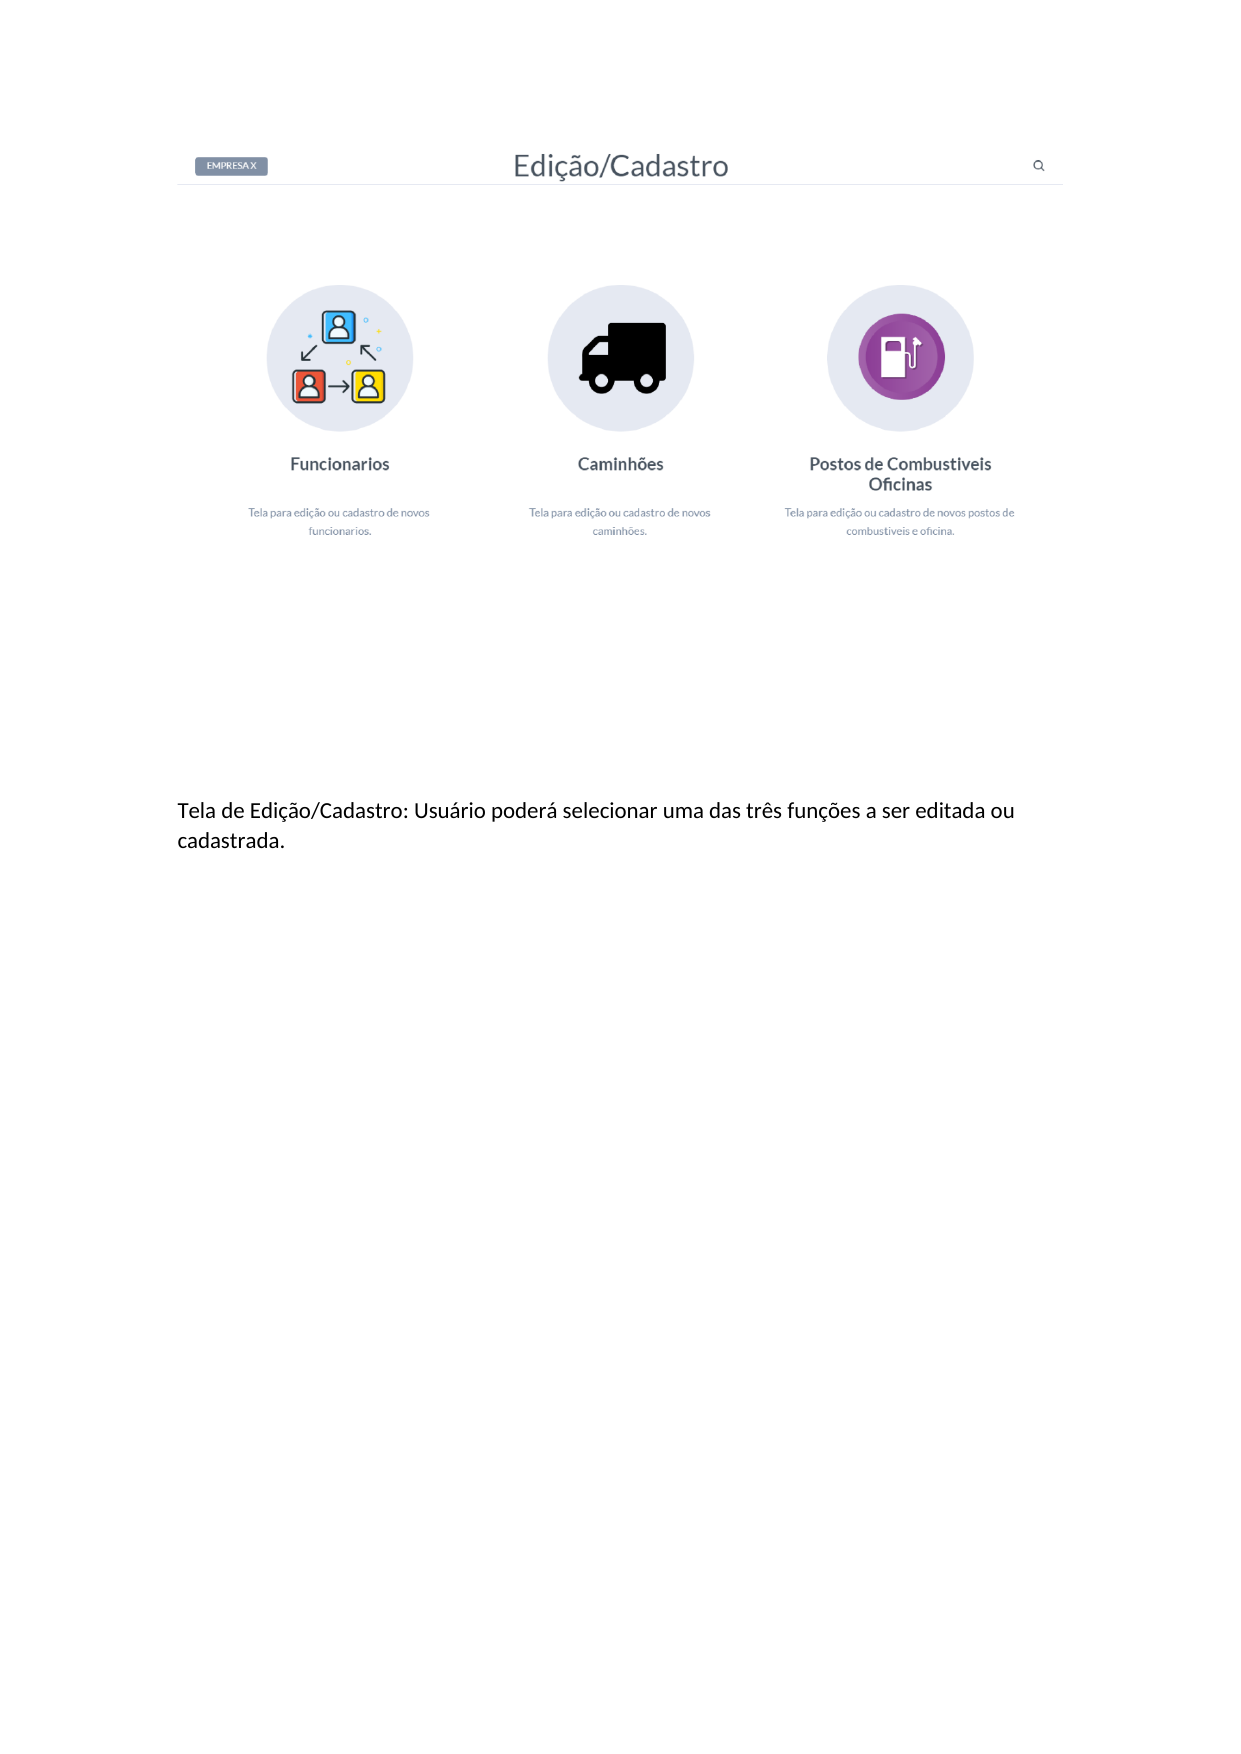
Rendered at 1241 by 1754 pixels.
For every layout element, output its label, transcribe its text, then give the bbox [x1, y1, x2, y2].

picture [177, 147, 1063, 778]
text Tela de Edição/Cadastro: Usuário poderá selecionar uma das três funções a ser editada ou cadastrada. [177, 796, 1063, 854]
